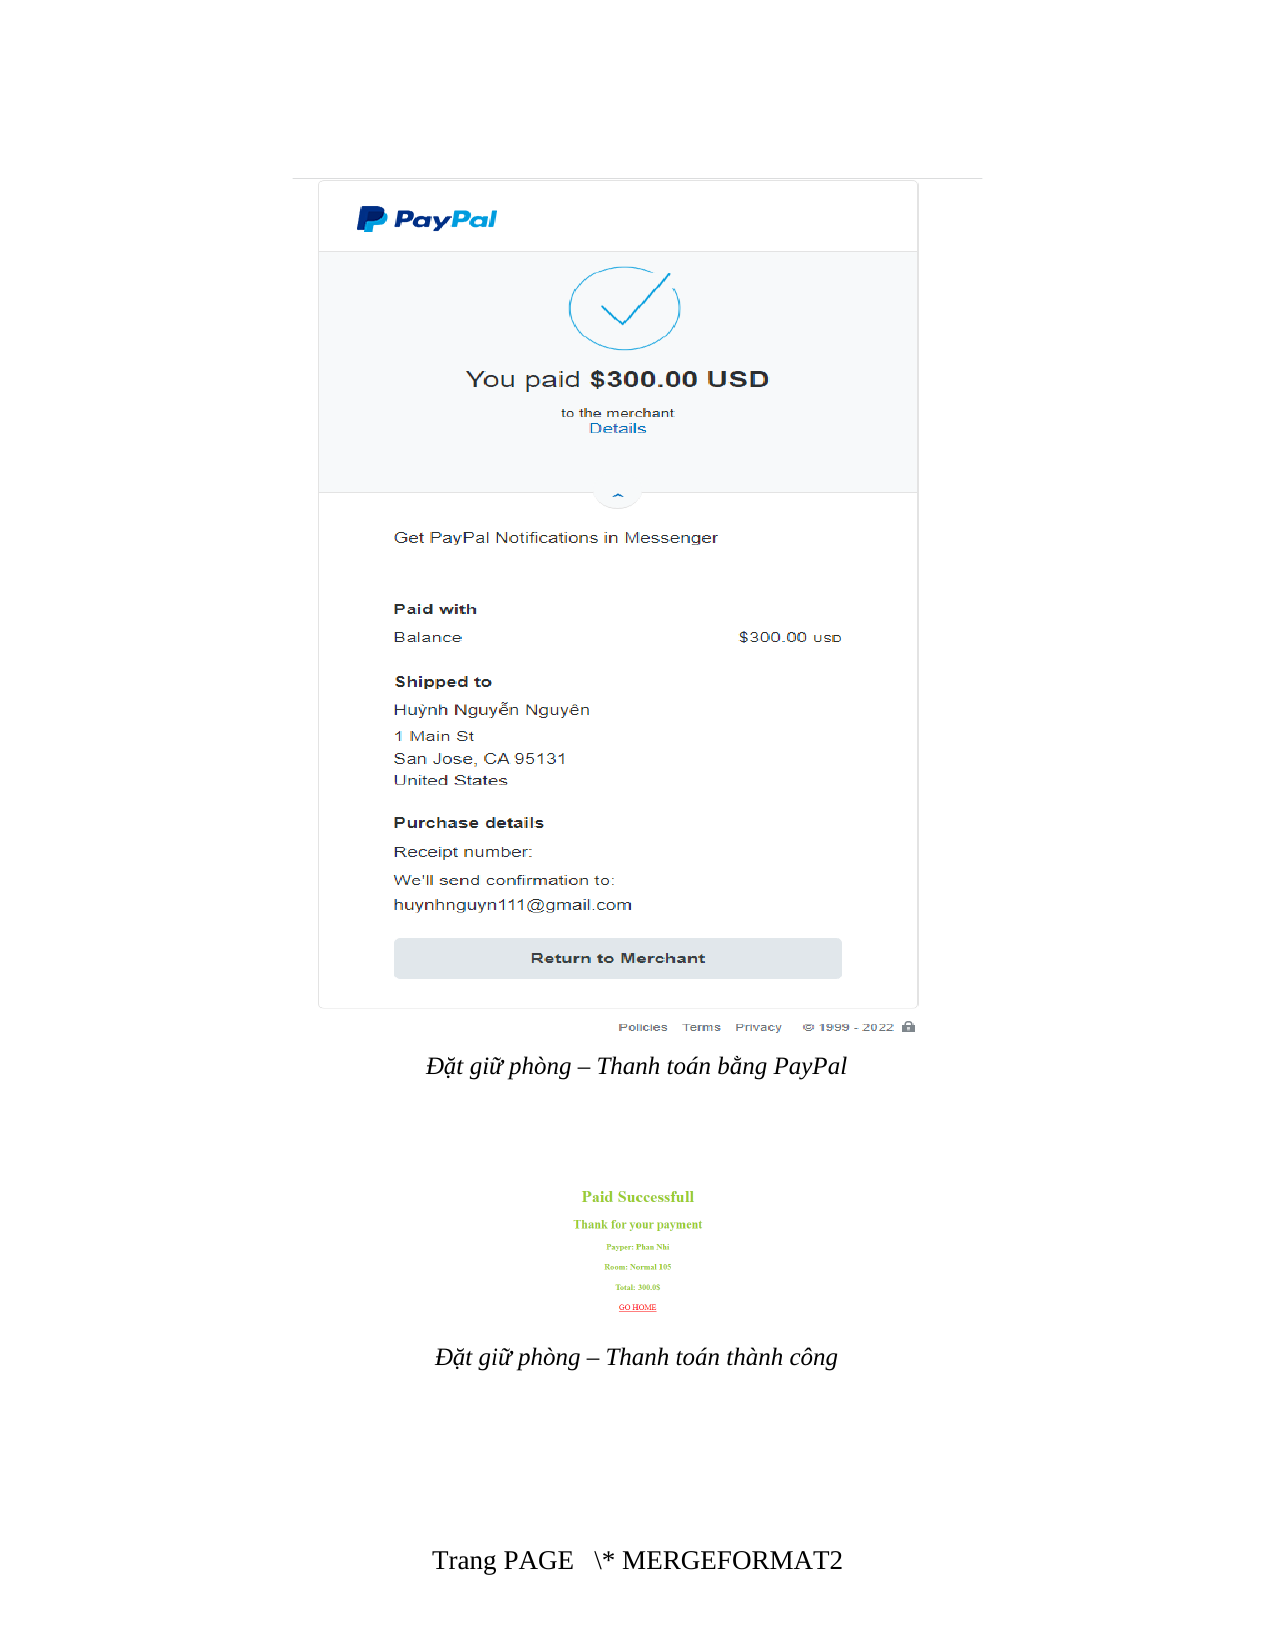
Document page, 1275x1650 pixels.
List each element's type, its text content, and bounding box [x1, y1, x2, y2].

picture [292, 177, 983, 1041]
picture [147, 1177, 1128, 1327]
text Đặt giữ phòng – Thanh toán thành công [148, 1342, 1127, 1371]
